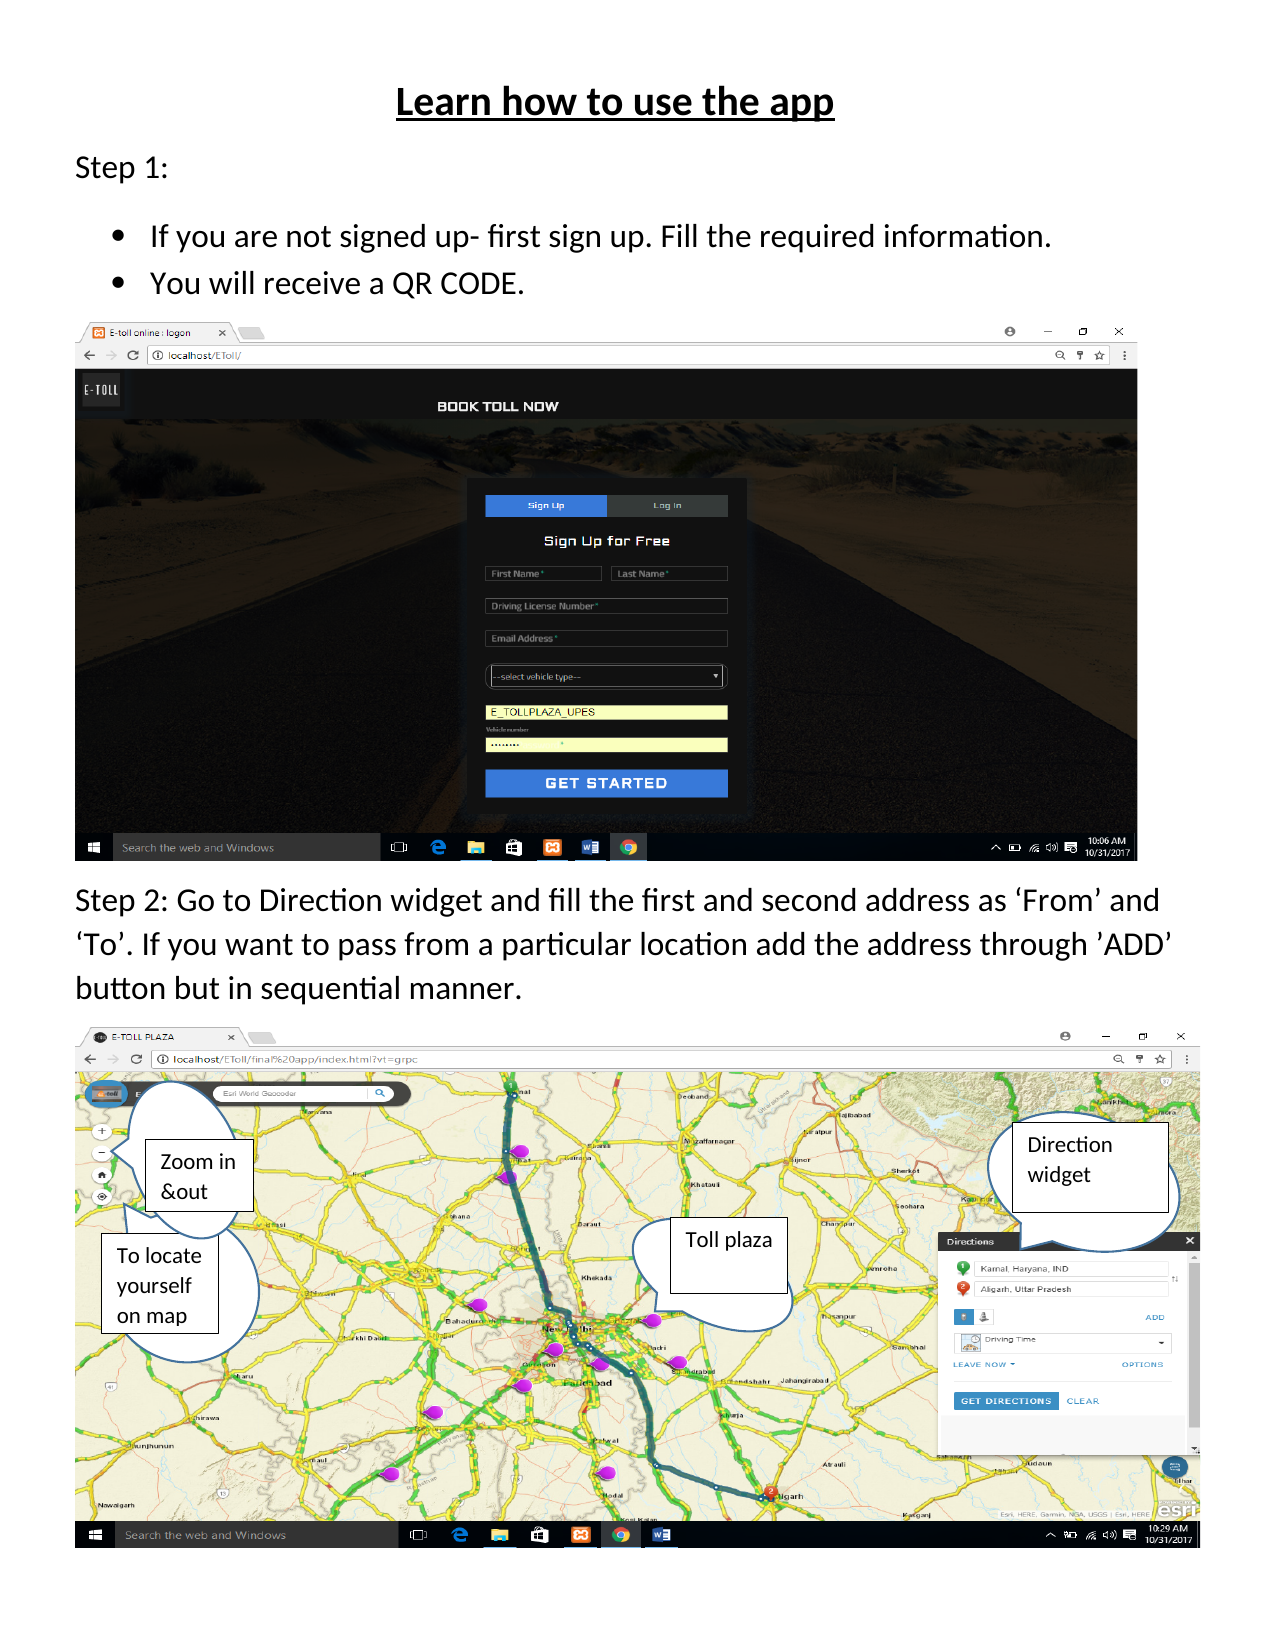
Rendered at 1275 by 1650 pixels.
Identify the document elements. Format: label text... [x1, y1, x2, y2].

text Learn how to use the app [75, 75, 1200, 126]
picture [75, 322, 1138, 861]
list If you are not signed up- first sign up. Fill the required information. [112, 207, 1200, 258]
text Step 1: [75, 147, 1200, 187]
text Step 2: Go to Direction widget and fill the first and second address as ‘From’ and ‘To’. If you want to pass from a particular location add the address through ’ADD’ button but in sequential manner. [75, 879, 1200, 1008]
picture [75, 1027, 1200, 1548]
list You will receive a QR CODE. [112, 262, 1200, 303]
